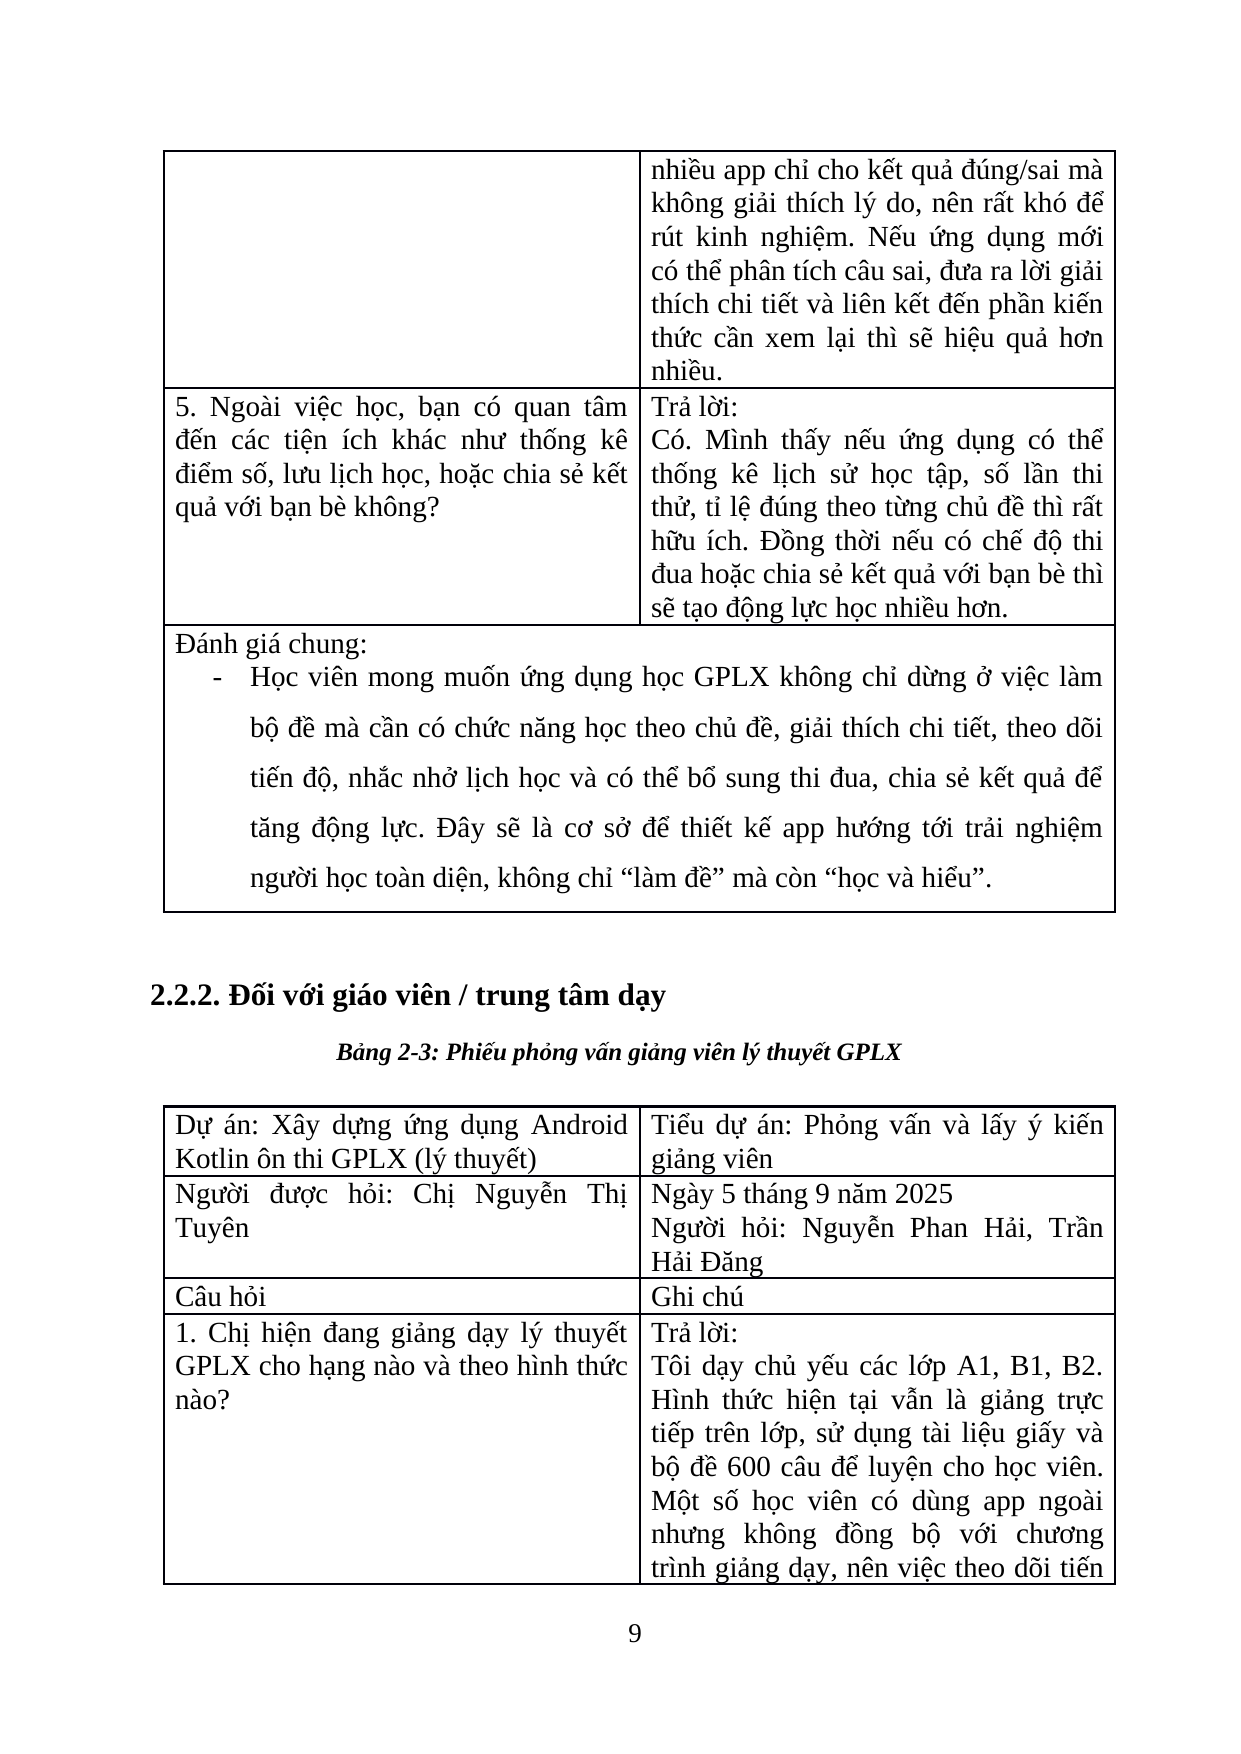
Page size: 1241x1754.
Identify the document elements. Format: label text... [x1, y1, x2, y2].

table_cell Câu hỏi [165, 1279, 639, 1313]
table_cell 5. Ngoài việc học, bạn có quan tâm đến các tiện ích khác như thống kê điểm số, lưu lịch học, hoặc chia sẻ kết quả với bạn bè không? [165, 389, 639, 624]
subtitle Đối với giáo viên / trung tâm dạy [150, 976, 1090, 1012]
table_cell Ghi chú [641, 1279, 1114, 1313]
text Bảng 2-3: Phiếu phỏng vấn giảng viên lý thuyết GPLX [150, 1037, 1090, 1066]
table_cell Người được hỏi: Chị Nguyễn Thị Tuyên [165, 1177, 639, 1277]
table_cell Ngày 5 tháng 9 năm 2025 Người hỏi: Nguyễn Phan Hải, Trần Hải Đăng [641, 1177, 1114, 1277]
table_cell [165, 152, 639, 387]
table_header Dự án: Xây dựng ứng dụng Android Kotlin ôn thi GPLX (lý thuyết) [165, 1108, 639, 1174]
table_cell Trả lời: Có. Mình thấy nếu ứng dụng có thể thống kê lịch sử học tập, số lần thi thử, tỉ lệ đúng theo từng chủ đề thì rất hữu ích. Đồng thời nếu có chế độ thi đua hoặc chia sẻ kết quả với bạn bè thì sẽ tạo động lực học nhiều hơn. [641, 389, 1114, 624]
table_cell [641, 152, 1114, 387]
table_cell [641, 1315, 1114, 1583]
table_header Tiểu dự án: Phỏng vấn và lấy ý kiến giảng viên [641, 1108, 1114, 1174]
table_cell Đánh giá chung: Học viên mong muốn ứng dụng học GPLX không chỉ dừng ở việc làm bộ đề mà cần có chức năng học theo chủ đề, giải thích chi tiết, theo dõi tiến độ, nhắc nhở lịch học và có thể bổ sung thi đua, chia sẻ kết quả để tăng động lực. Đây sẽ là cơ sở để thiết kế app hướng tới trải nghiệm người học toàn diện, không chỉ “làm đề” mà còn “học và hiểu”. [165, 626, 1114, 911]
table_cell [165, 1315, 639, 1583]
